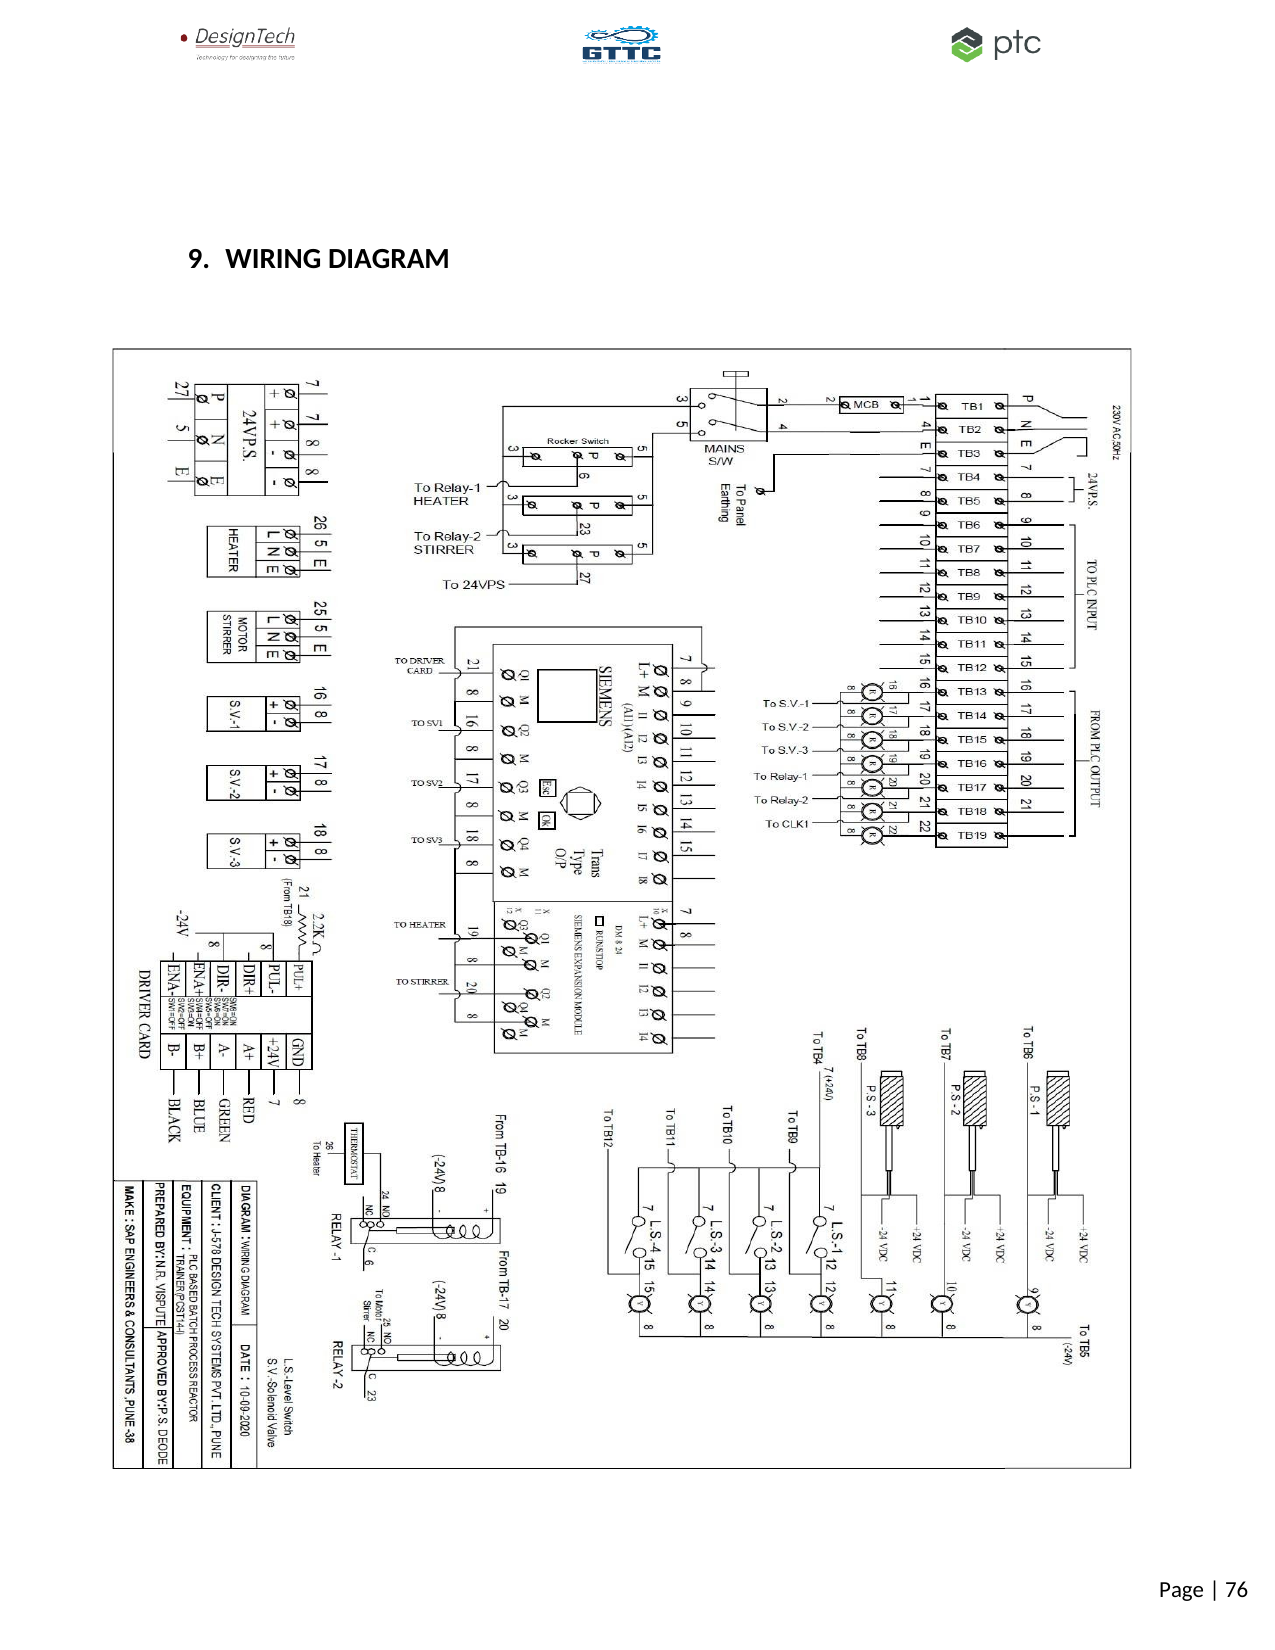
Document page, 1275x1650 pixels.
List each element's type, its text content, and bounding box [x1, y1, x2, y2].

picture [582, 26, 661, 64]
picture [112, 348, 1132, 1469]
list WIRING DIAGRAM [187, 240, 1248, 276]
picture [951, 27, 1041, 63]
picture [180, 27, 295, 61]
